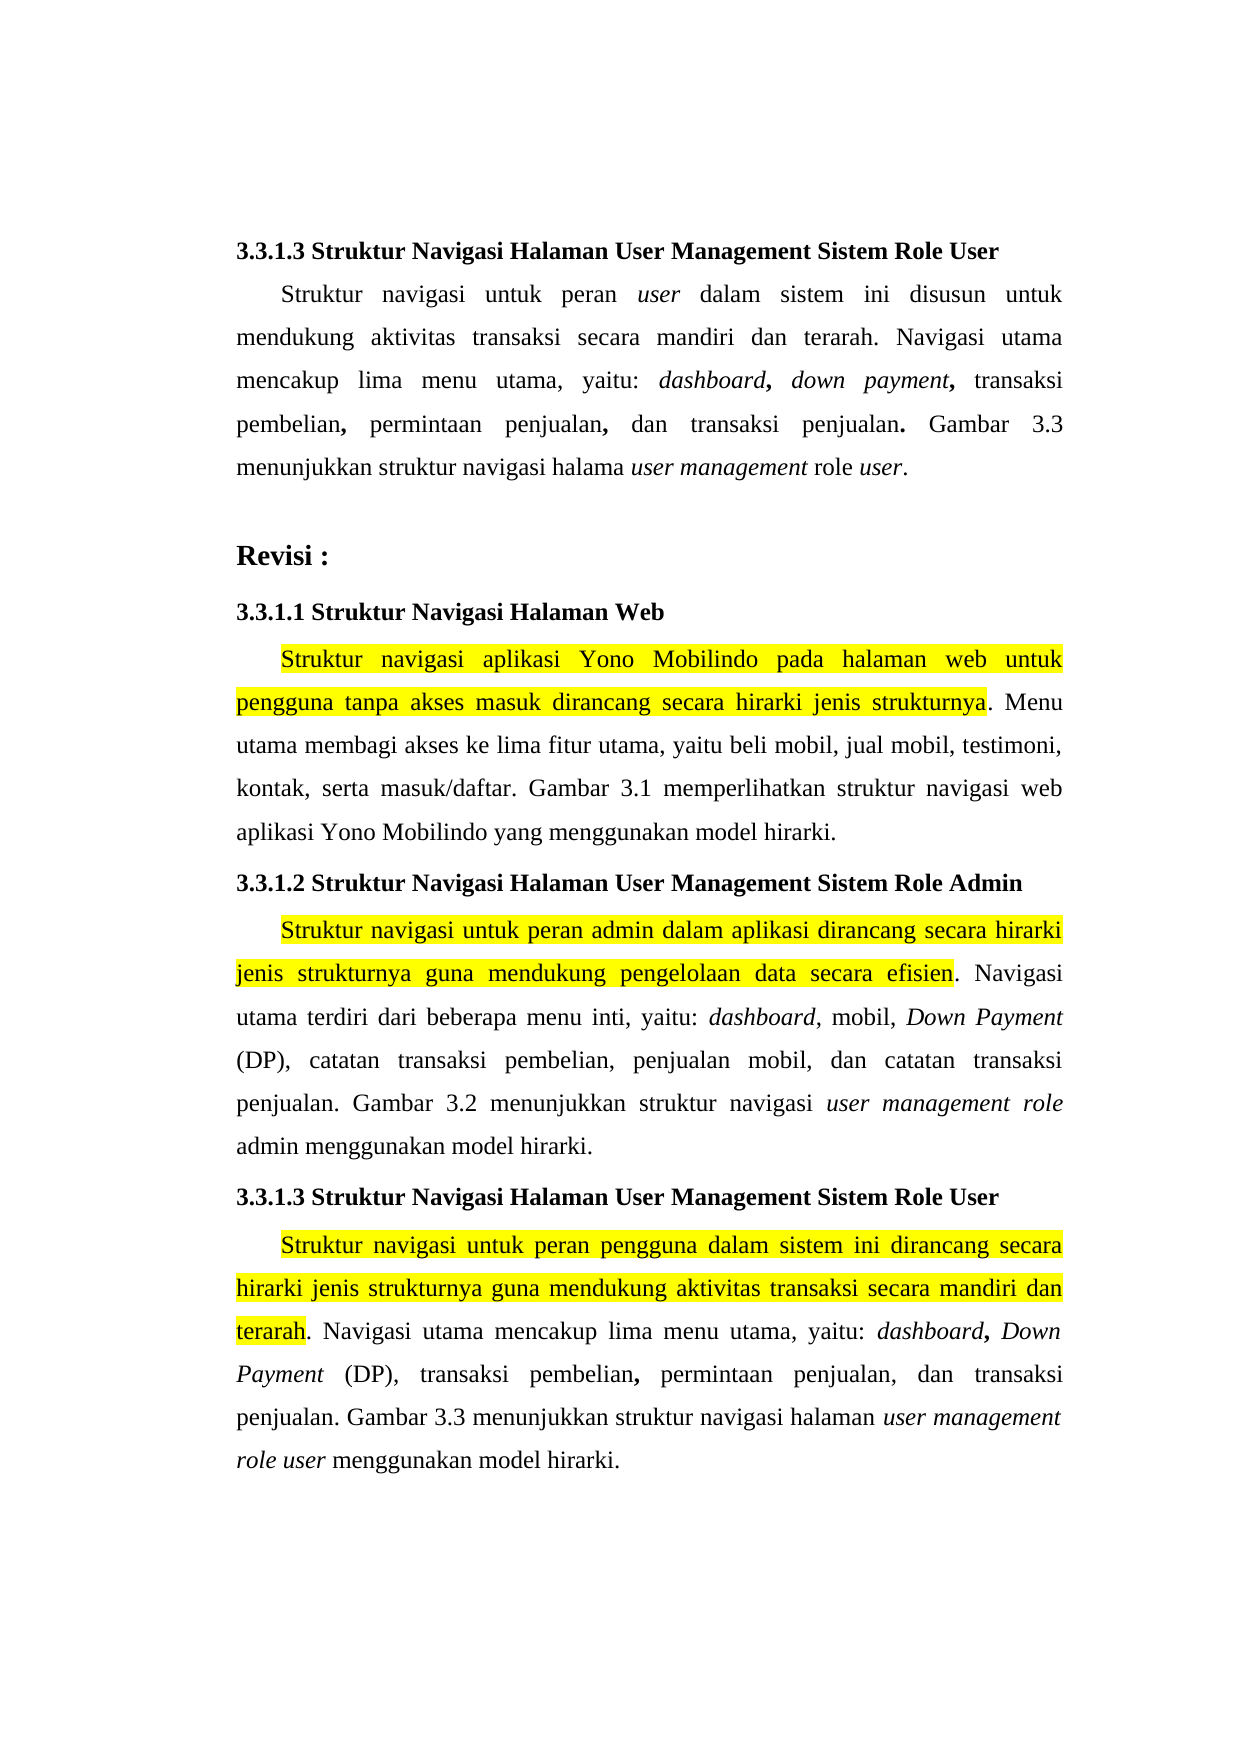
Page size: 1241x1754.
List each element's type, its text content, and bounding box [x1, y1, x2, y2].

subtitle 3.3.1.3 Struktur Navigasi Halaman User Management Sistem Role User [236, 1182, 1063, 1211]
text Revisi : [236, 538, 1063, 572]
subtitle 3.3.1.1 Struktur Navigasi Halaman Web [236, 597, 1063, 626]
text Struktur navigasi untuk peran pengguna dalam sistem ini dirancang secara hirarki jenis strukturnya guna mendukung aktivitas transaksi secara mandiri dan terarah. Navigasi utama mencakup lima menu utama, yaitu: dashboard, Down Payment (DP), transaksi pembelian, permintaan penjualan, dan transaksi penjualan. Gambar 3.3 menunjukkan struktur navigasi halaman user management role user menggunakan model hirarki. [236, 1230, 1063, 1273]
text Struktur navigasi untuk peran admin dalam aplikasi dirancang secara hirarki jenis strukturnya guna mendukung pengelolaan data secara efisien. Navigasi utama terdiri dari beberapa menu inti, yaitu: dashboard, mobil, Down Payment (DP), catatan transaksi pembelian, penjualan mobil, dan catatan transaksi penjualan. Gambar 3.2 menunjukkan struktur navigasi user management role admin menggunakan model hirarki. [236, 915, 1063, 1160]
text Struktur navigasi untuk peran pengguna dalam sistem ini dirancang secara hirarki jenis strukturnya guna mendukung aktivitas transaksi secara mandiri dan terarah. Navigasi utama mencakup lima menu utama, yaitu: dashboard, Down Payment (DP), transaksi pembelian, permintaan penjualan, dan transaksi penjualan. Gambar 3.3 menunjukkan struktur navigasi halaman user management role user menggunakan model hirarki. [236, 1302, 1063, 1474]
text Struktur navigasi aplikasi Yono Mobilindo pada halaman web untuk pengguna tanpa akses masuk dirancang secara hirarki jenis strukturnya. Menu utama membagi akses ke lima fitur utama, yaitu beli mobil, jual mobil, testimoni, kontak, serta masuk/daftar. Gambar 3.1 memperlihatkan struktur navigasi web aplikasi Yono Mobilindo yang menggunakan model hirarki. [236, 644, 1063, 845]
text Struktur navigasi untuk peran user dalam sistem ini disusun untuk mendukung aktivitas transaksi secara mandiri dan terarah. Navigasi utama mencakup lima menu utama, yaitu: dashboard, down payment, transaksi pembelian, permintaan penjualan, dan transaksi penjualan. Gambar 3.3 menunjukkan struktur navigasi halama user management role user. [236, 279, 1063, 481]
text 3.3.1.3 Struktur Navigasi Halaman User Management Sistem Role User [236, 236, 1063, 265]
subtitle 3.3.1.2 Struktur Navigasi Halaman User Management Sistem Role Admin [236, 868, 1063, 897]
